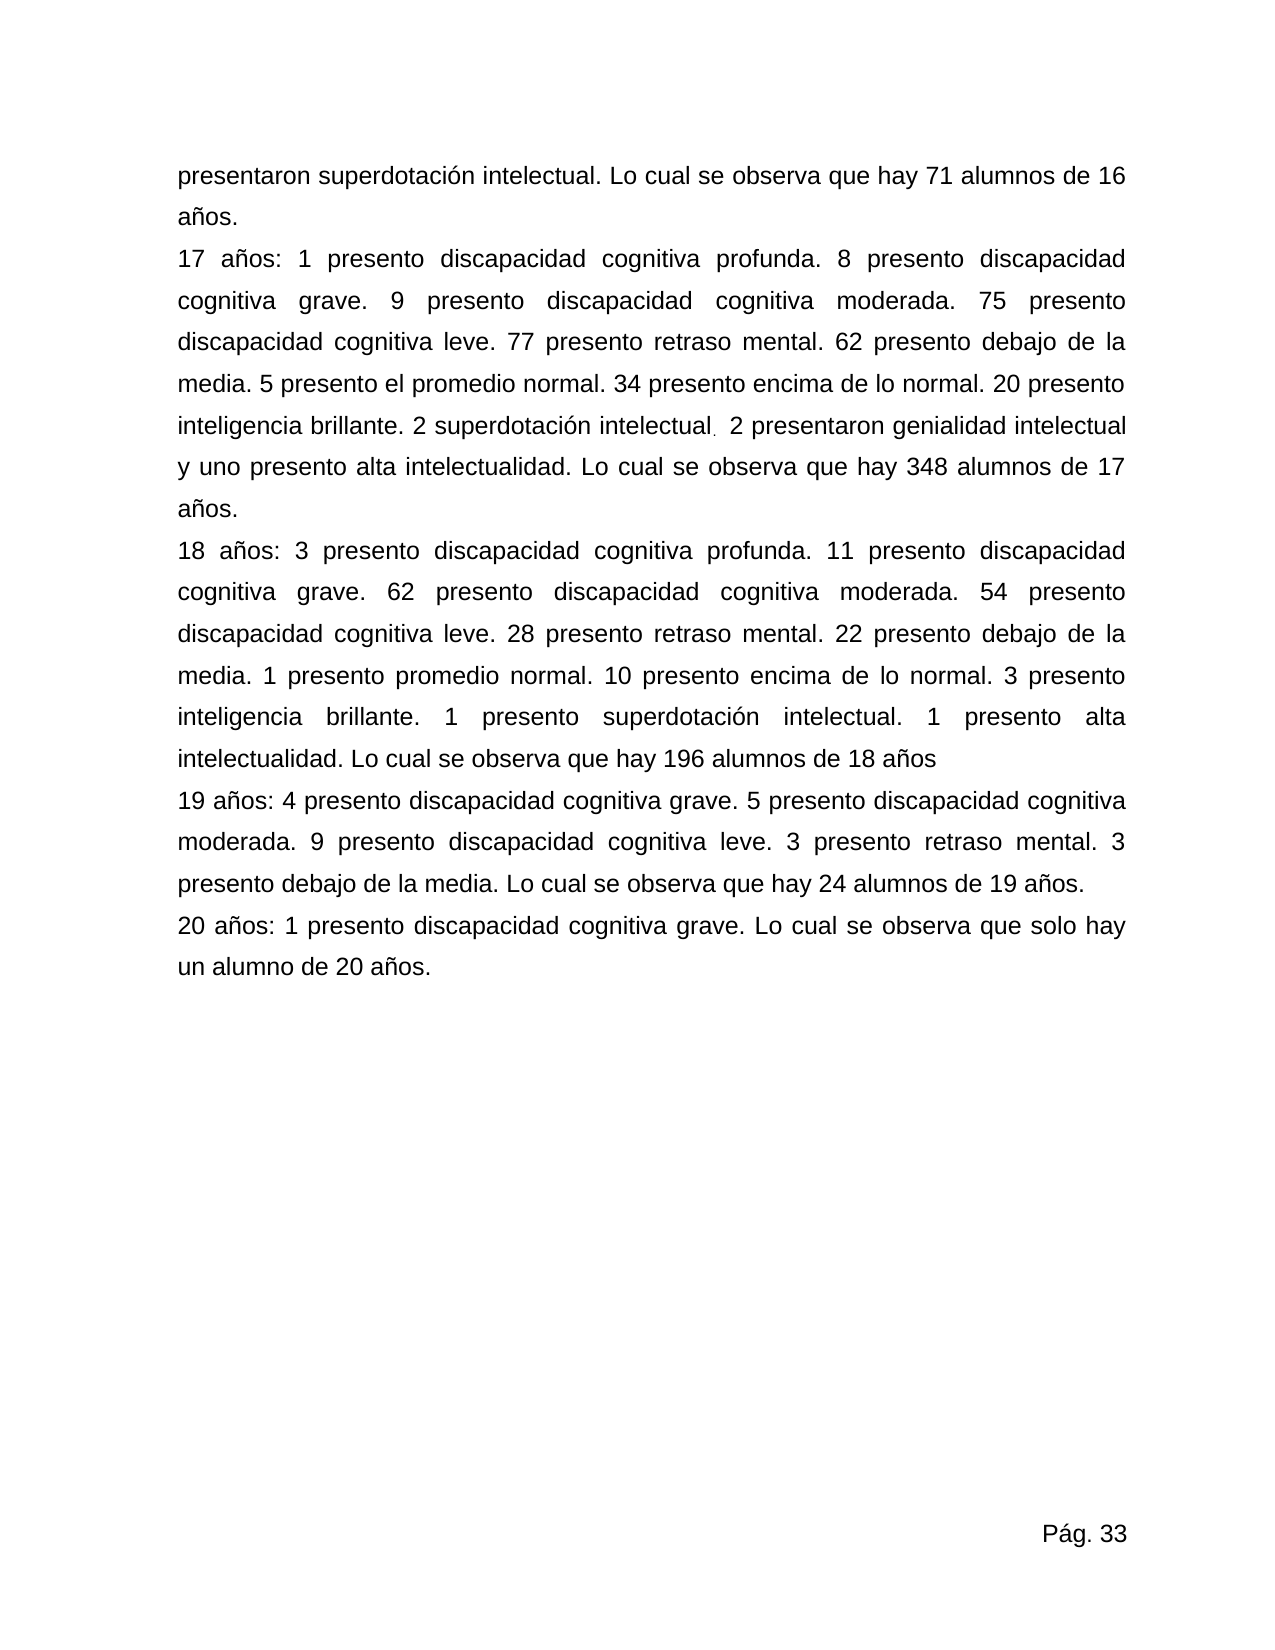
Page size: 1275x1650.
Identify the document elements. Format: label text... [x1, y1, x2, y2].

text 17 años: 1 presento discapacidad cognitiva profunda. 8 presento discapacidad cognitiva grave. 9 presento discapacidad cognitiva moderada. 75 presento discapacidad cognitiva leve. 77 presento retraso mental. 62 presento debajo de la media. 5 presento el promedio normal. 34 presento encima de lo normal. 20 presento inteligencia brillante. 2 superdotación intelectual. 2 presentaron genialidad intelectual y uno presento alta intelectualidad. Lo cual se observa que hay 348 alumnos de 17 años. [177, 231, 1127, 523]
text 19 años: 4 presento discapacidad cognitiva grave. 5 presento discapacidad cognitiva moderada. 9 presento discapacidad cognitiva leve. 3 presento retraso mental. 3 presento debajo de la media. Lo cual se observa que hay 24 alumnos de 19 años. [177, 773, 1127, 898]
text 20 años: 1 presento discapacidad cognitiva grave. Lo cual se observa que solo hay un alumno de 20 años. [177, 898, 1127, 981]
text 18 años: 3 presento discapacidad cognitiva profunda. 11 presento discapacidad cognitiva grave. 62 presento discapacidad cognitiva moderada. 54 presento discapacidad cognitiva leve. 28 presento retraso mental. 22 presento debajo de la media. 1 presento promedio normal. 10 presento encima de lo normal. 3 presento inteligencia brillante. 1 presento superdotación intelectual. 1 presento alta intelectualidad. Lo cual se observa que hay 196 alumnos de 18 años [177, 523, 1127, 773]
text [177, 148, 1127, 231]
